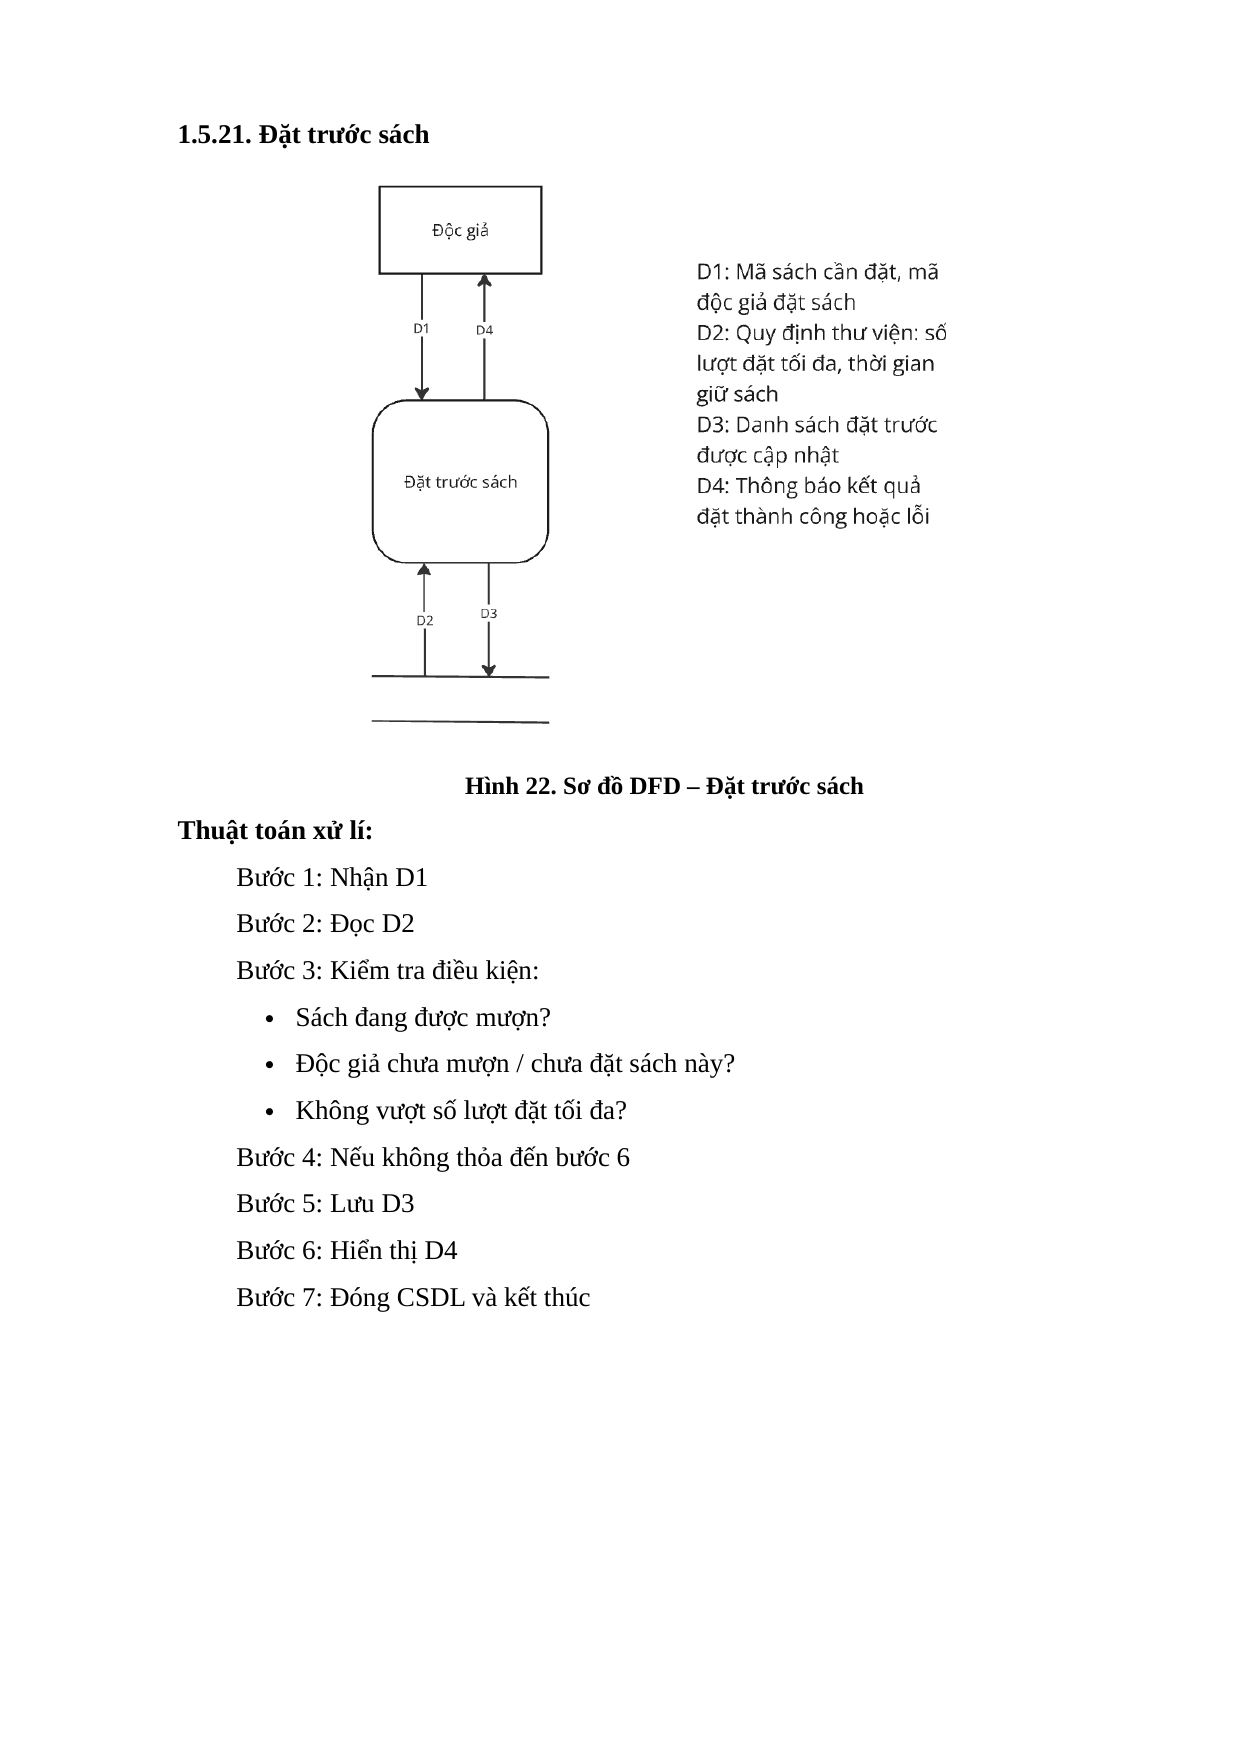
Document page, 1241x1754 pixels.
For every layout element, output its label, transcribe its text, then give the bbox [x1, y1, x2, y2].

text Bước 4: Nếu không thỏa đến bước 6 [236, 1141, 1152, 1172]
text Thuật toán xử lí: [177, 814, 1152, 845]
text Bước 7: Đóng CSDL và kết thúc [236, 1281, 1152, 1312]
text Bước 1: Nhận D1 [236, 861, 1152, 892]
list Không vượt số lượt đặt tối đa? [266, 1094, 1152, 1125]
text Bước 2: Đọc D2 [236, 907, 1152, 938]
subtitle 1.5.21. Đặt trước sách [177, 118, 1152, 149]
text Bước 5: Lưu D3 [236, 1187, 1152, 1218]
text Bước 6: Hiển thị D4 [236, 1234, 1152, 1265]
list Sách đang được mượn? [266, 1001, 1152, 1032]
picture [354, 164, 975, 756]
list Độc giả chưa mượn / chưa đặt sách này? [266, 1047, 1152, 1078]
text Bước 3: Kiểm tra điều kiện: [236, 954, 1152, 985]
